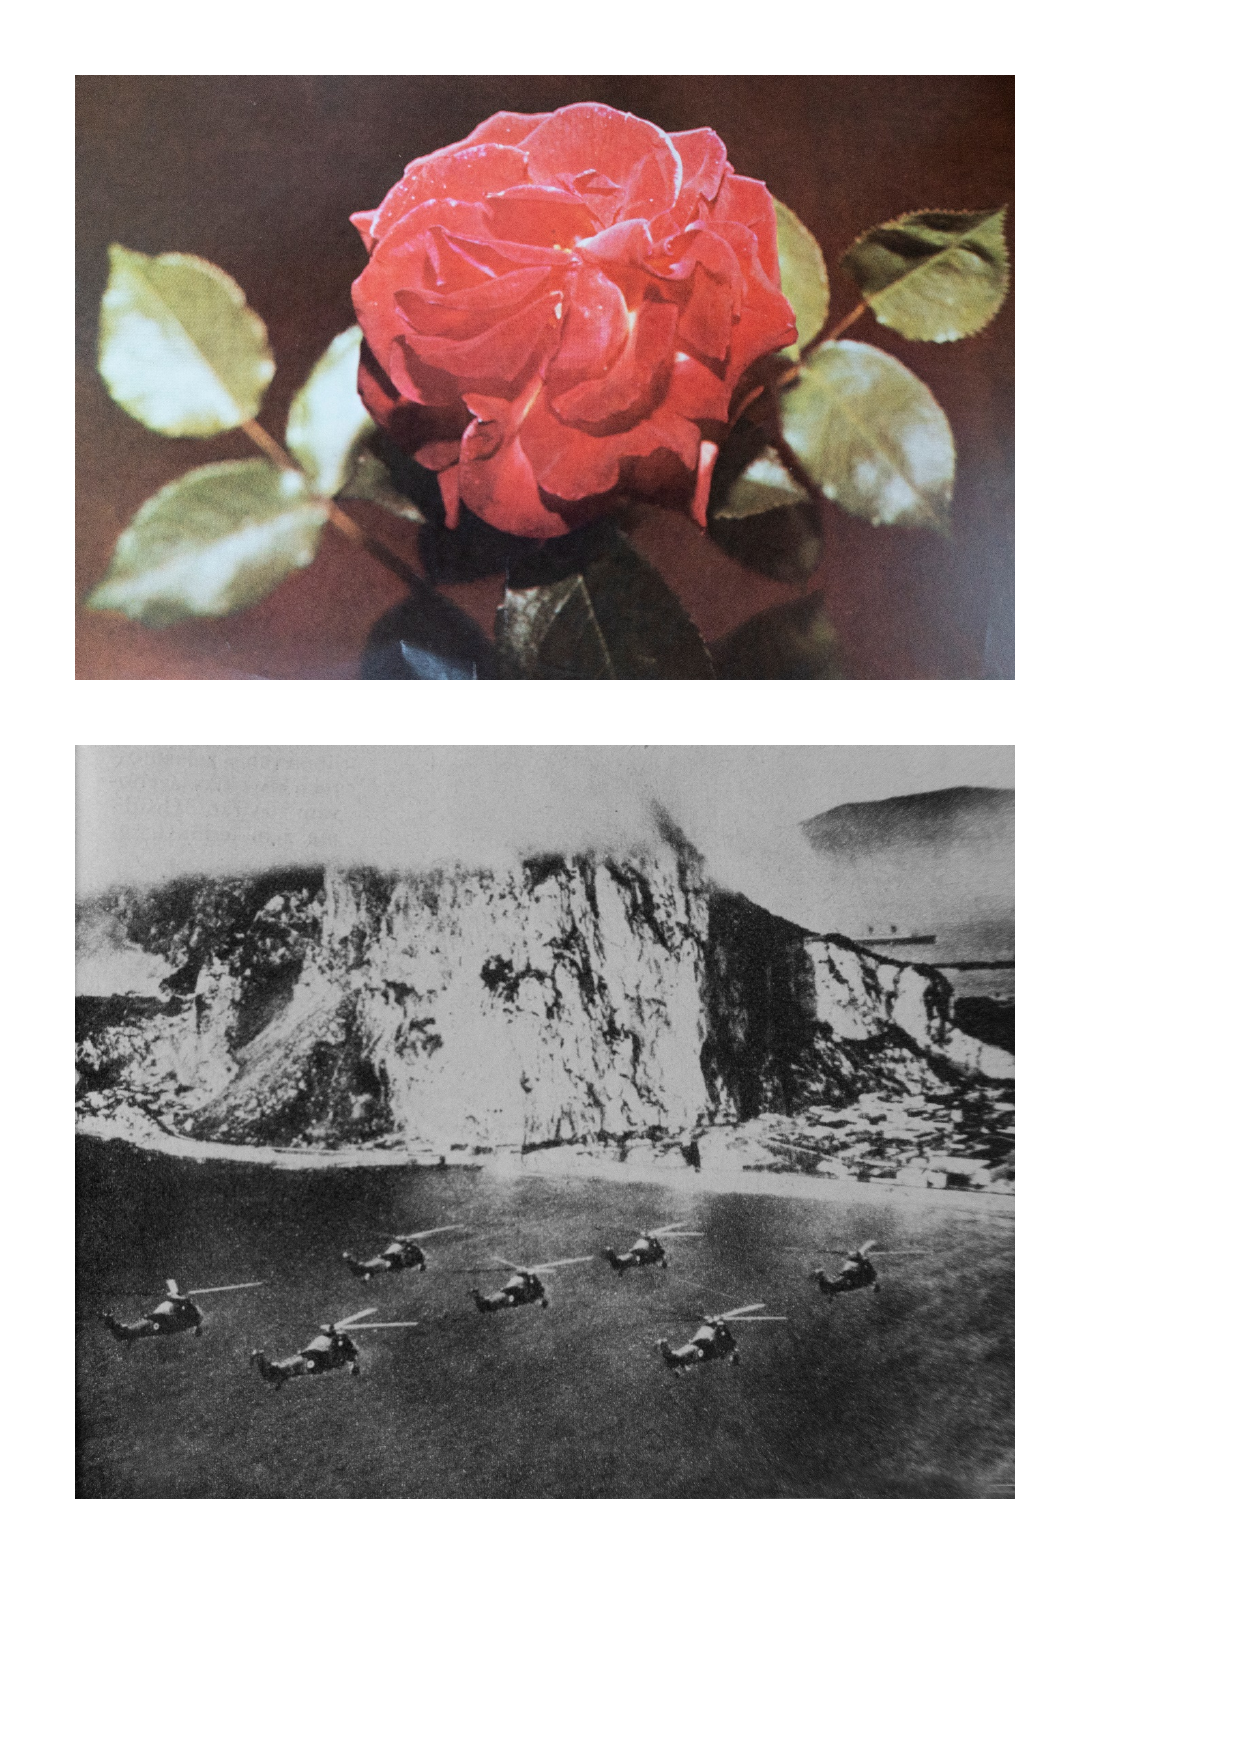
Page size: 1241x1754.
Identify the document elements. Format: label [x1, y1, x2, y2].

picture [75, 745, 1015, 1499]
picture [75, 75, 1015, 680]
